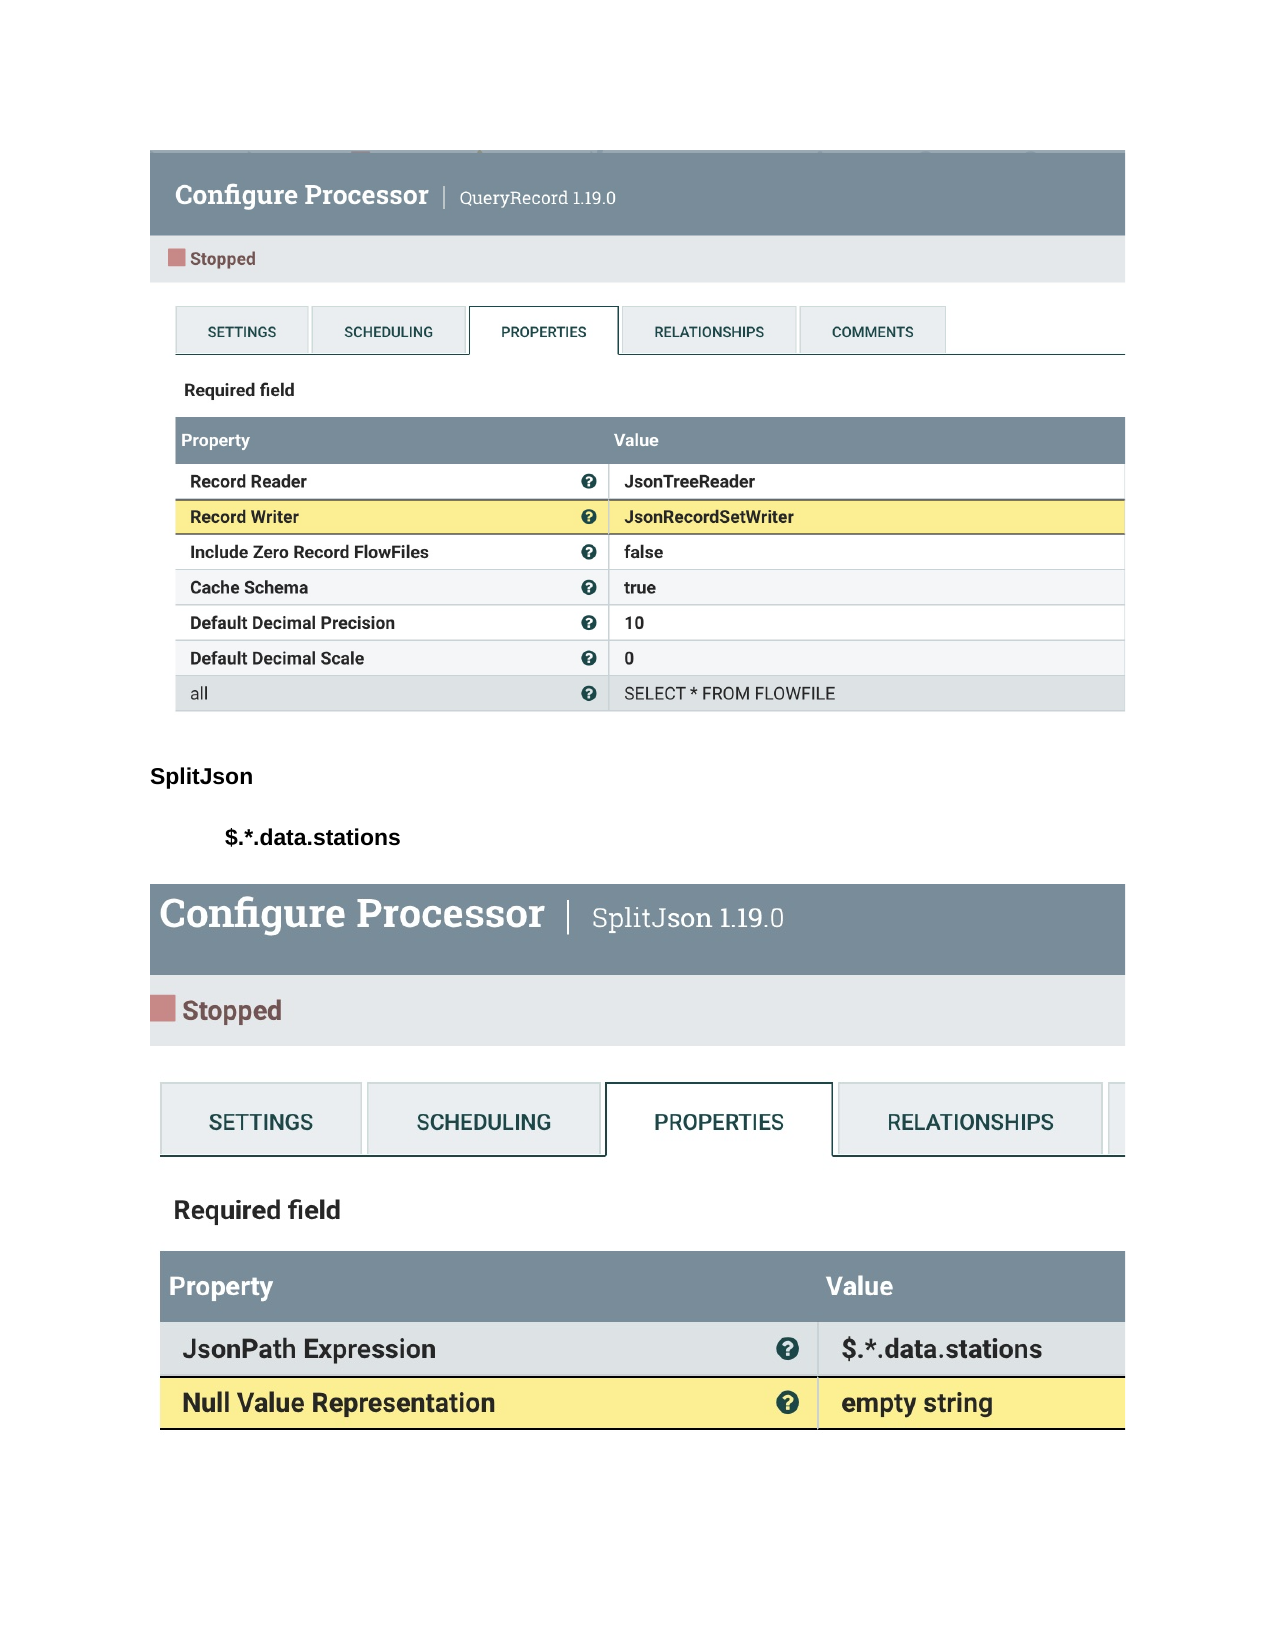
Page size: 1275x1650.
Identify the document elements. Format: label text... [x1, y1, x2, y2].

text $.*.data.stations [150, 824, 1125, 850]
text SplitJson [150, 763, 1125, 789]
picture [150, 150, 1125, 730]
picture [150, 884, 1125, 1449]
